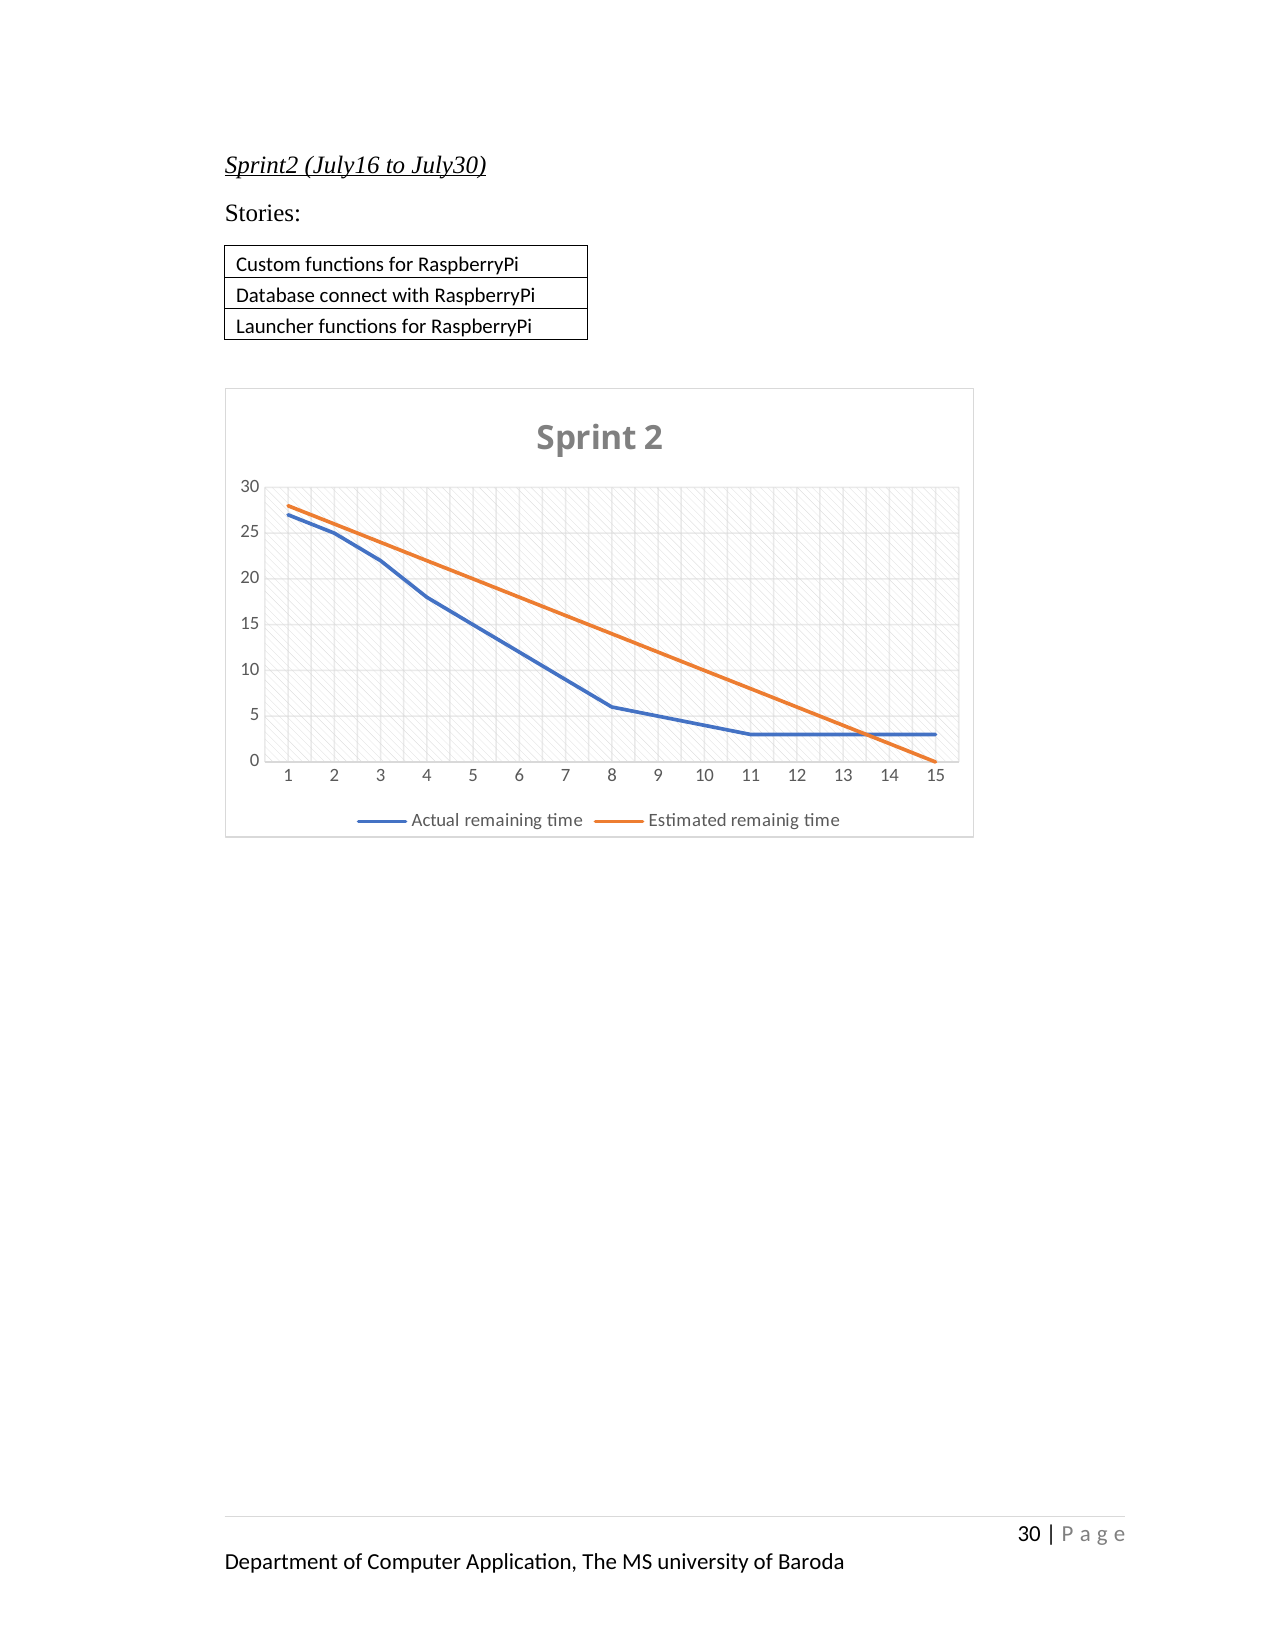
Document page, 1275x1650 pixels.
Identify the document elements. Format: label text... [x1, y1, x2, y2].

table_cell Database connect with RaspberryPi [225, 278, 587, 308]
table_header Custom functions for RaspberryPi [225, 246, 587, 277]
table_cell Launcher functions for RaspberryPi [225, 309, 587, 339]
text Stories: [224, 198, 1125, 226]
text Sprint2 (July16 to July30) [224, 150, 1125, 179]
